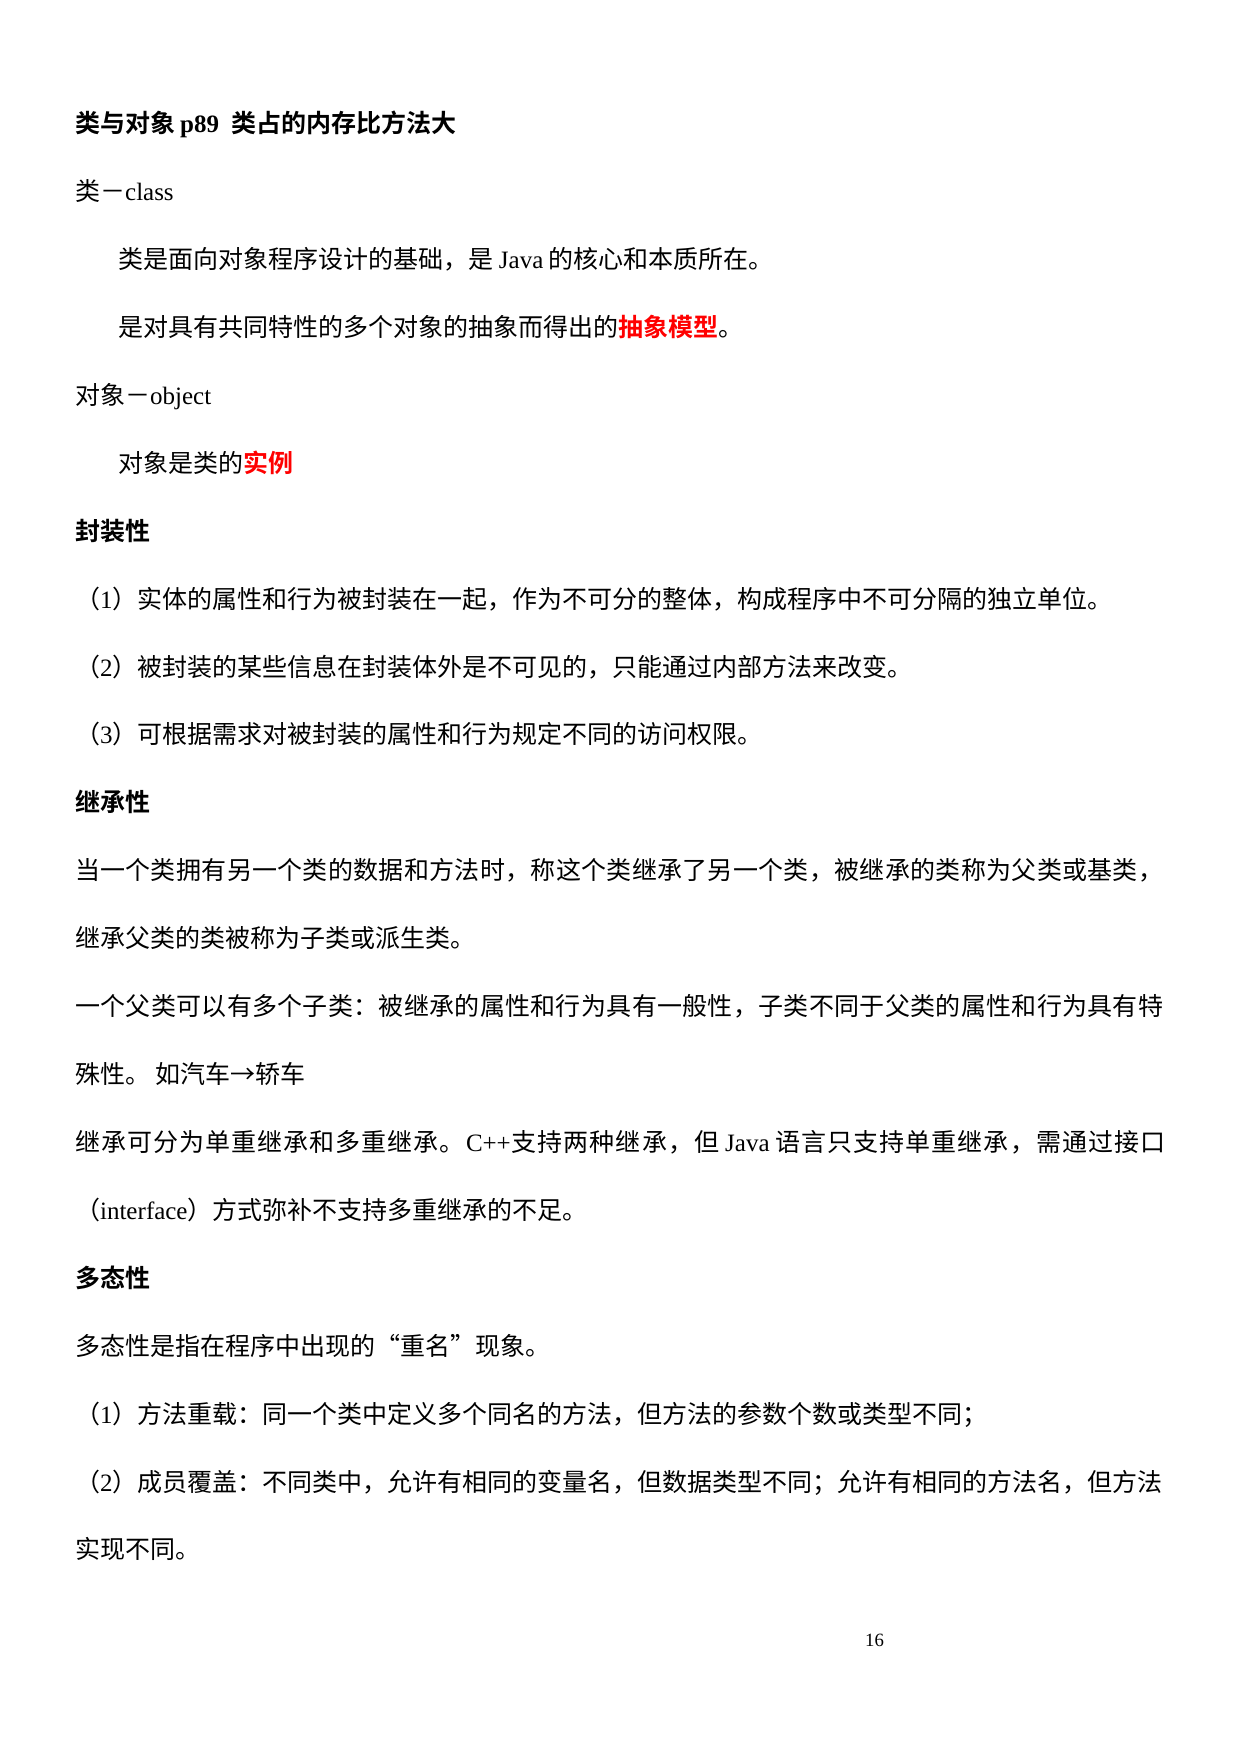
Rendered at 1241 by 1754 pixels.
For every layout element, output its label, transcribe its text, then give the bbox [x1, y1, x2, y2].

text 是对具有共同特性的多个对象的抽象而得出的抽象模型。 [75, 292, 1165, 359]
text 类是面向对象程序设计的基础，是Java的核心和本质所在。 [75, 224, 1165, 292]
text （2）成员覆盖：不同类中，允许有相同的变量名，但数据类型不同；允许有相同的方法名，但方法实现不同。 [75, 1446, 1165, 1582]
text 多态性 [75, 1242, 1165, 1310]
text 对象－object [75, 359, 1165, 427]
text 封装性 [75, 495, 1165, 563]
text 当一个类拥有另一个类的数据和方法时，称这个类继承了另一个类，被继承的类称为父类或基类，继承父类的类被称为子类或派生类。 [75, 835, 1165, 971]
text （1）方法重载：同一个类中定义多个同名的方法，但方法的参数个数或类型不同； [75, 1378, 1165, 1446]
text 类－class [75, 156, 1165, 224]
text （1）实体的属性和行为被封装在一起，作为不可分的整体，构成程序中不可分隔的独立单位。 [75, 563, 1165, 631]
text 多态性是指在程序中出现的“重名”现象。 [75, 1310, 1165, 1378]
text （3）可根据需求对被封装的属性和行为规定不同的访问权限。 [75, 699, 1165, 767]
text 继承性 [75, 767, 1165, 835]
text 对象是类的实例 [75, 427, 1165, 495]
text 继承可分为单重继承和多重继承。C++支持两种继承，但Java语言只支持单重继承，需通过接口（interface）方式弥补不支持多重继承的不足。 [75, 1107, 1165, 1242]
text 类与对象p89 类占的内存比方法大 [75, 88, 1165, 156]
text （2）被封装的某些信息在封装体外是不可见的，只能通过内部方法来改变。 [75, 631, 1165, 699]
text 一个父类可以有多个子类：被继承的属性和行为具有一般性，子类不同于父类的属性和行为具有特殊性。 如汽车→轿车 [75, 971, 1165, 1107]
